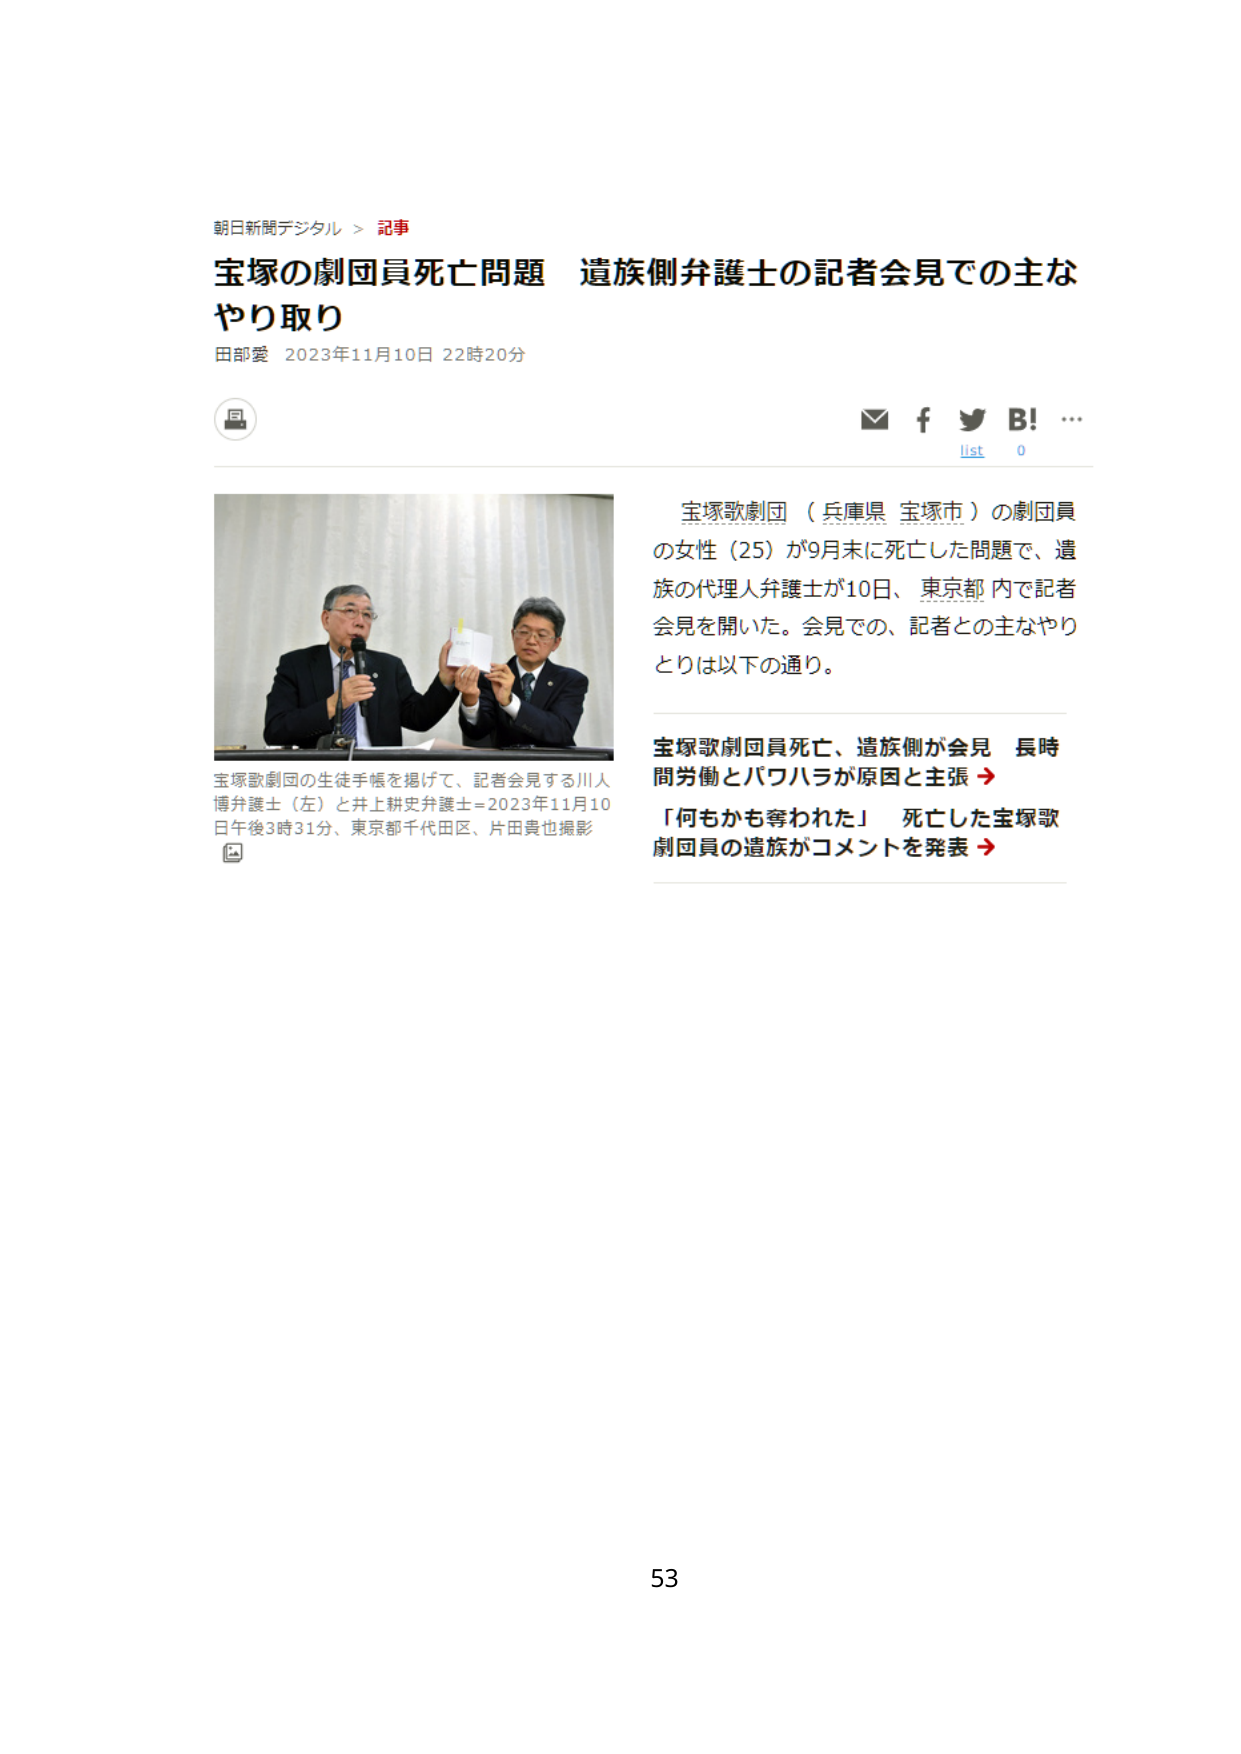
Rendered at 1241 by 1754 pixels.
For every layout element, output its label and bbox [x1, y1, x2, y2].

picture [177, 206, 1152, 893]
